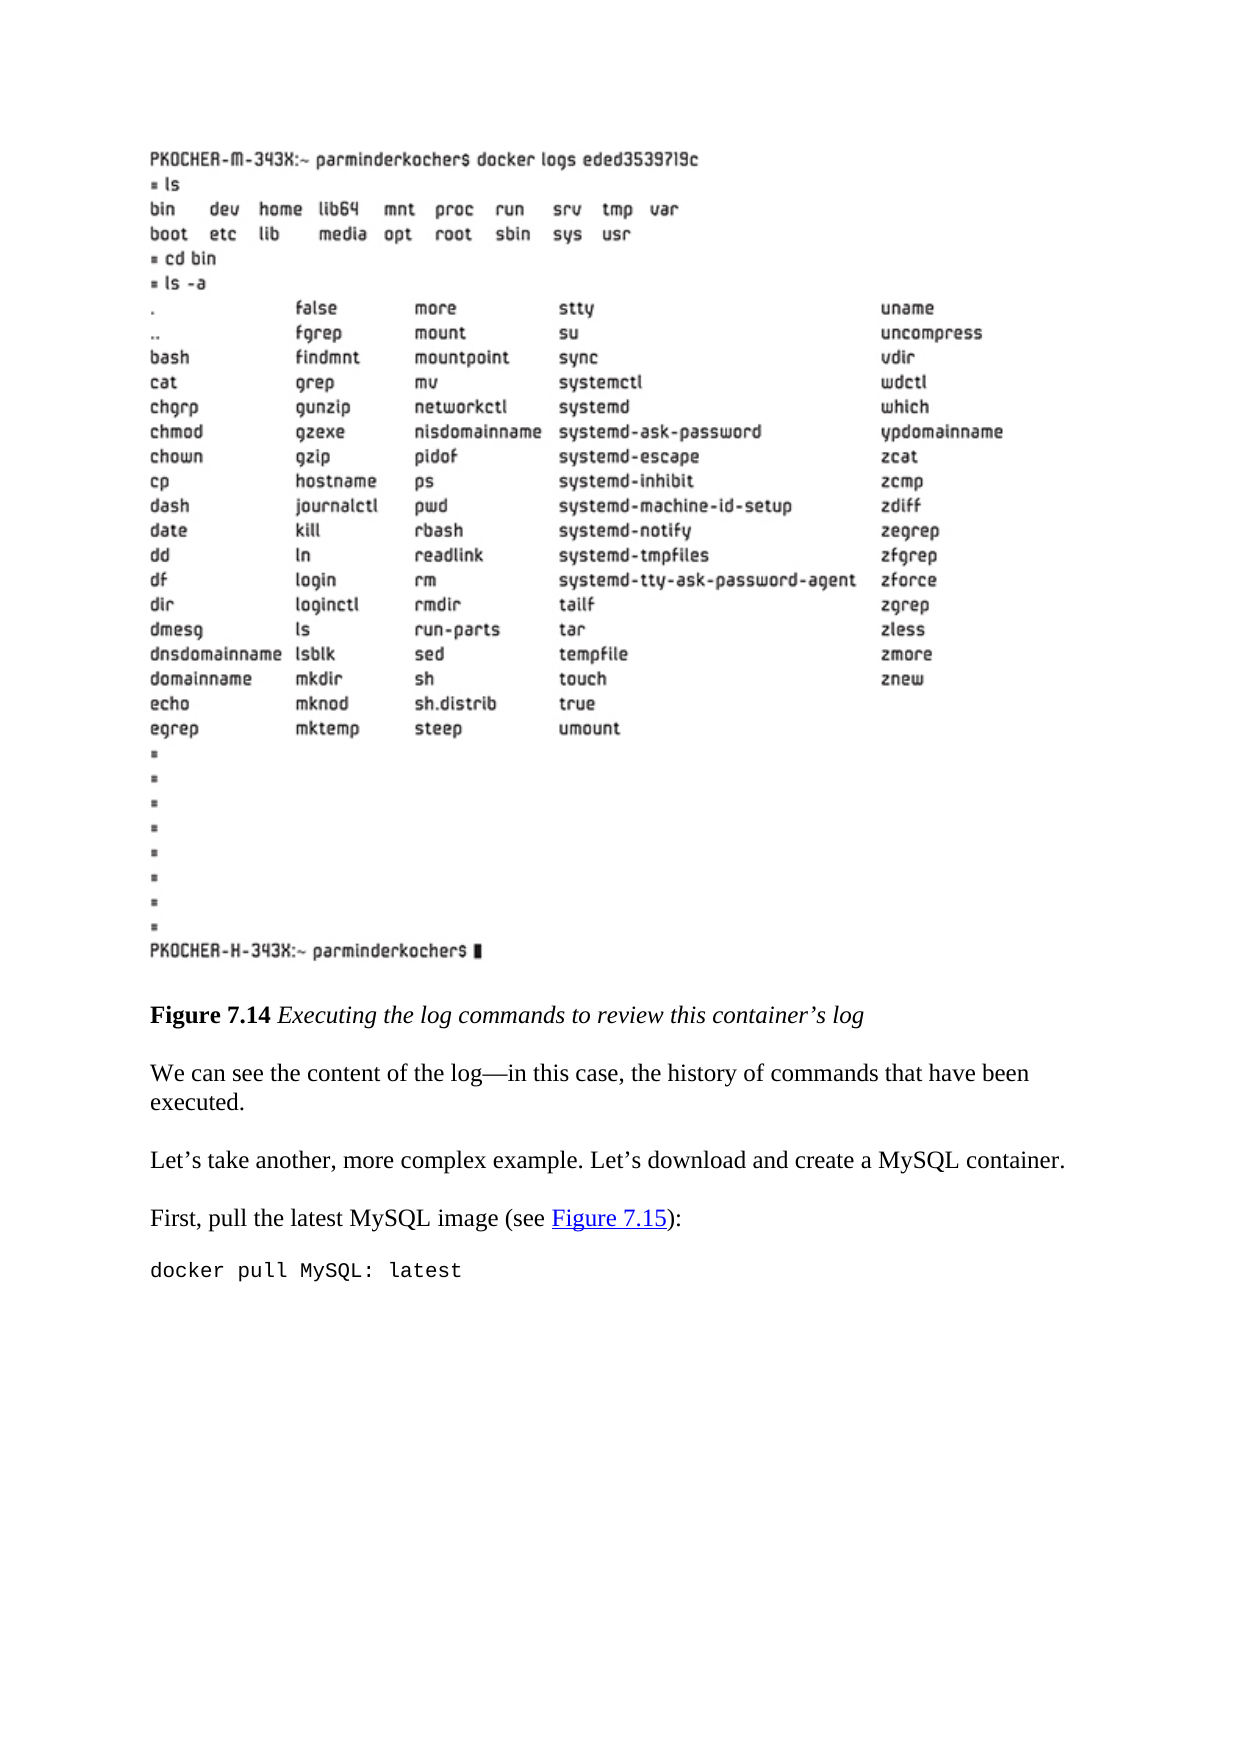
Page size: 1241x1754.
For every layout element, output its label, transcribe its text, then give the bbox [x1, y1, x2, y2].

picture [150, 150, 1004, 969]
text First, pull the latest MySQL image (see Figure 7.15): [150, 1203, 1090, 1231]
text Let’s take another, more complex example. Let’s download and create a MySQL container. [150, 1145, 1090, 1173]
text docker pull MySQL: latest [150, 1261, 1090, 1284]
text Figure 7.14 Executing the log commands to review this container’s log [150, 1000, 1090, 1029]
text We can see the content of the log—in this case, the history of commands that have been executed. [150, 1058, 1090, 1116]
